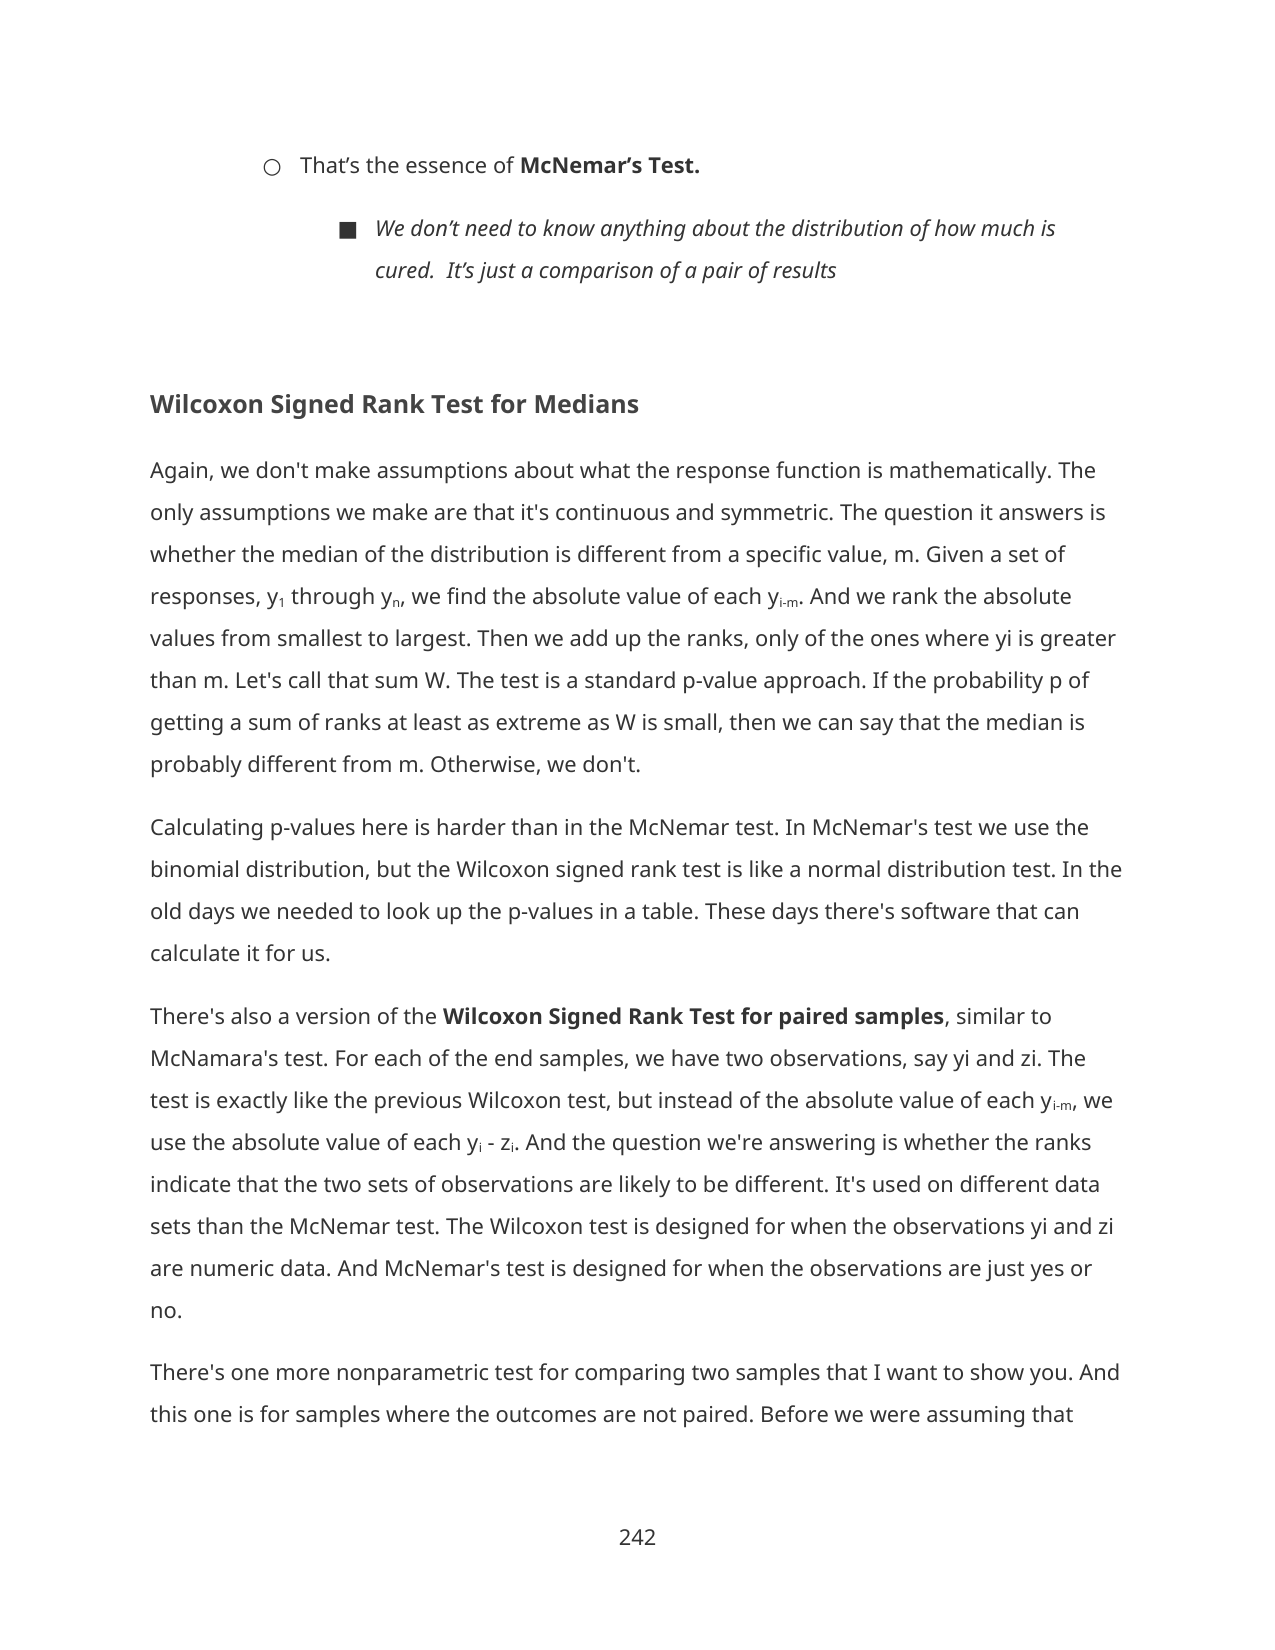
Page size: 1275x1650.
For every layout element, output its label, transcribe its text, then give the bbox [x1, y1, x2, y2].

text Again, we don't make assumptions about what the response function is mathematically. The only assumptions we make are that it's continuous and symmetric. The question it answers is whether the median of the distribution is different from a specific value, m. Given a set of responses, y1 through yn, we find the absolute value of each yi-m. And we rank the absolute values from smallest to largest. Then we add up the ranks, only of the ones where yi is greater than m. Let's call that sum W. The test is a standard p-value approach. If the probability p of getting a sum of ranks at least as extreme as W is small, then we can say that the median is probably different from m. Otherwise, we don't. [150, 455, 1125, 779]
subtitle Wilcoxon Signed Rank Test for Medians [150, 386, 1125, 421]
list We don’t need to know anything about the distribution of how much is cured. It’s just a comparison of a pair of results [337, 213, 1125, 284]
text Calculating p-values here is harder than in the McNemar test. In McNemar's test we use the binomial distribution, but the Wilcoxon signed rank test is like a normal distribution test. In the old days we needed to look up the p-values in a table. These days there's software that can calculate it for us. [150, 812, 1125, 968]
list That’s the essence of McNemar’s Test. [262, 150, 1125, 180]
text There's also a version of the Wilcoxon Signed Rank Test for paired samples, similar to McNamara's test. For each of the end samples, we have two observations, say yi and zi. The test is exactly like the previous Wilcoxon test, but instead of the absolute value of each yi-m, we use the absolute value of each yi - zi. And the question we're answering is whether the ranks indicate that the two sets of observations are likely to be different. It's used on different data sets than the McNemar test. The Wilcoxon test is designed for when the observations yi and zi are numeric data. And McNemar's test is designed for when the observations are just yes or no. [150, 1001, 1125, 1324]
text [150, 1357, 1125, 1429]
